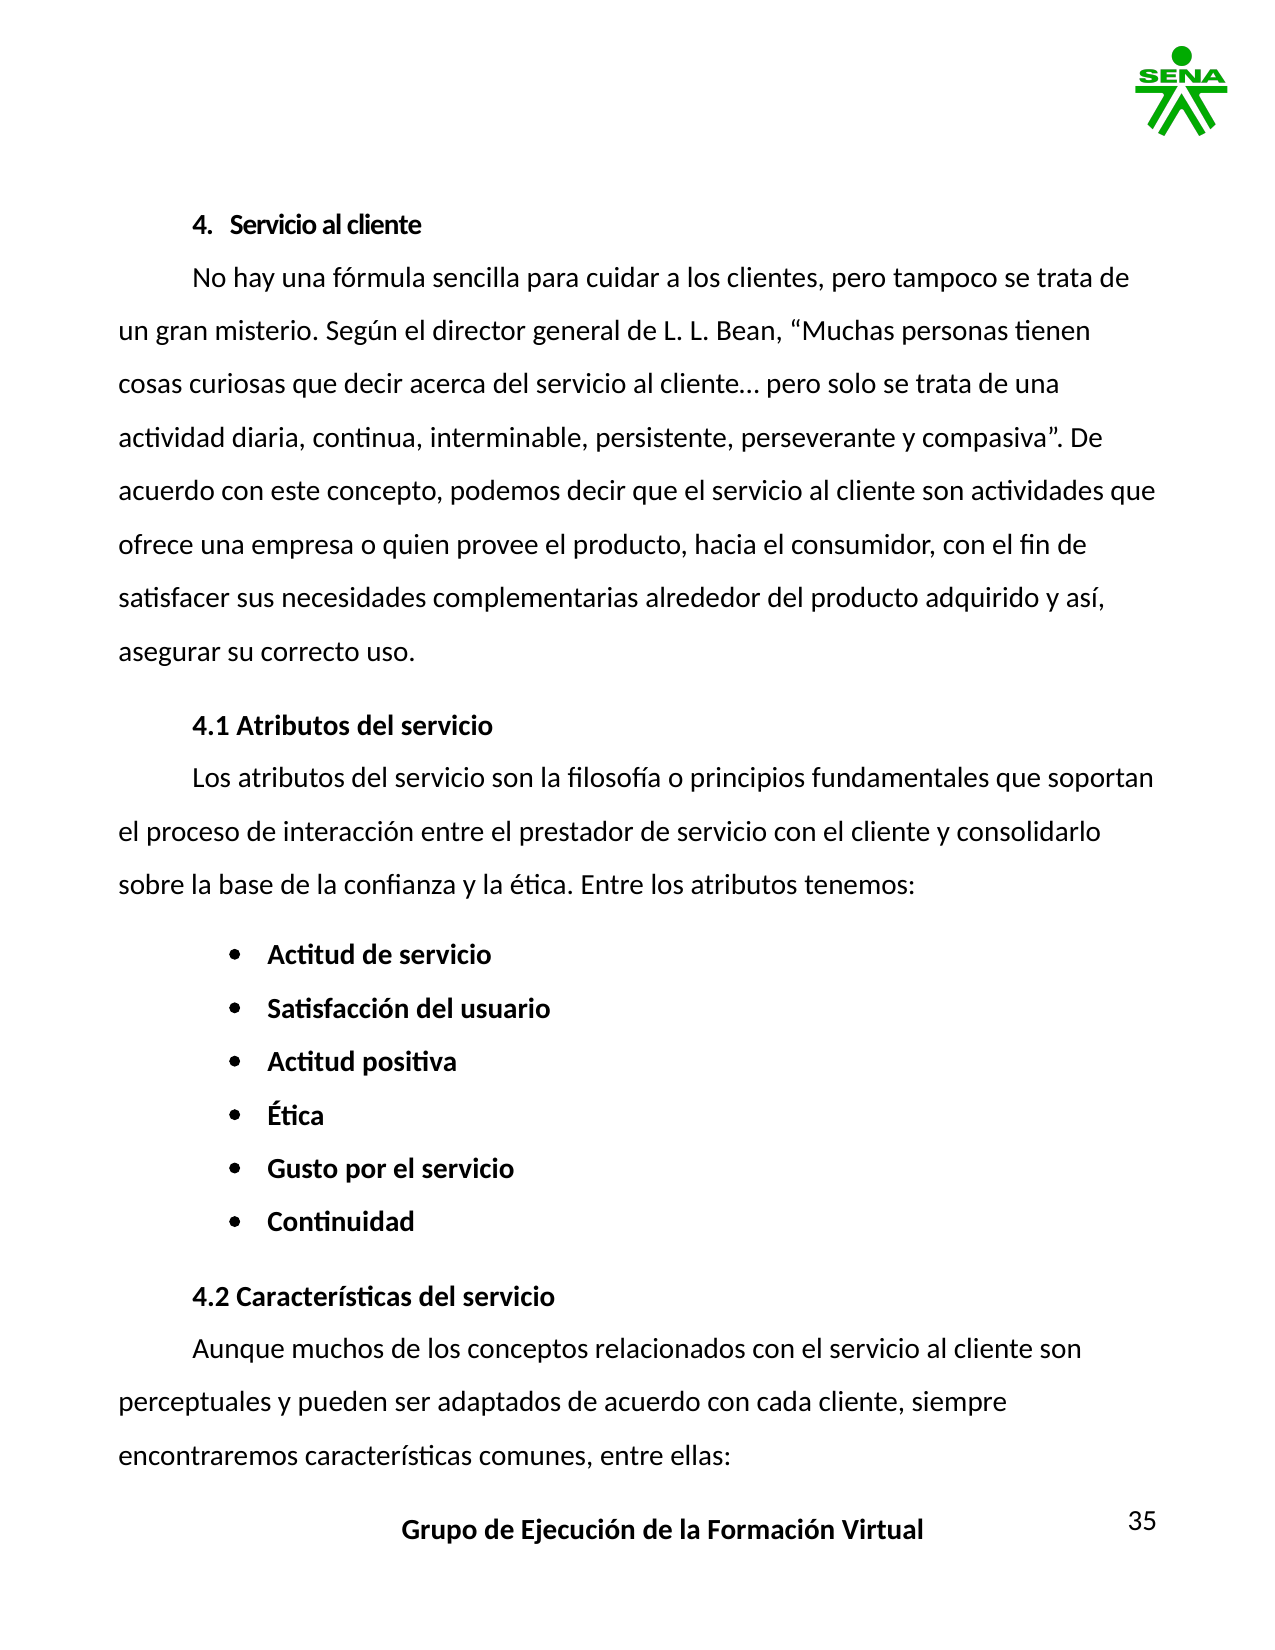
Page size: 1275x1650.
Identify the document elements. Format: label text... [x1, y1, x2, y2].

text Aunque muchos de los conceptos relacionados con el servicio al cliente son perceptuales y pueden ser adaptados de acuerdo con cada cliente, siempre encontraremos características comunes, entre ellas: [118, 1330, 1157, 1472]
list Satisfacción del usuario [229, 990, 1157, 1025]
list Ética [229, 1097, 1157, 1132]
subtitle Características del servicio [192, 1278, 1157, 1313]
text No hay una fórmula sencilla para cuidar a los clientes, pero tampoco se trata de un gran misterio. Según el director general de L. L. Bean, “Muchas personas tienen cosas curiosas que decir acerca del servicio al cliente… pero solo se trata de una actividad diaria, continua, interminable, persistente, perseverante y compasiva”. De acuerdo con este concepto, podemos decir que el servicio al cliente son actividades que ofrece una empresa o quien provee el producto, hacia el consumidor, con el fin de satisfacer sus necesidades complementarias alrededor del producto adquirido y así, asegurar su correcto uso. [118, 259, 1157, 668]
list Actitud positiva [229, 1043, 1157, 1079]
subtitle Servicio al cliente [192, 206, 1157, 242]
list Actitud de servicio [229, 936, 1157, 972]
picture [1135, 46, 1228, 136]
list Gusto por el servicio [229, 1150, 1157, 1186]
subtitle Atributos del servicio [192, 707, 1157, 743]
list Continuidad [229, 1203, 1157, 1239]
text Los atributos del servicio son la filosofía o principios fundamentales que soportan el proceso de interacción entre el prestador de servicio con el cliente y consolidarlo sobre la base de la confianza y la ética. Entre los atributos tenemos: [118, 759, 1157, 902]
